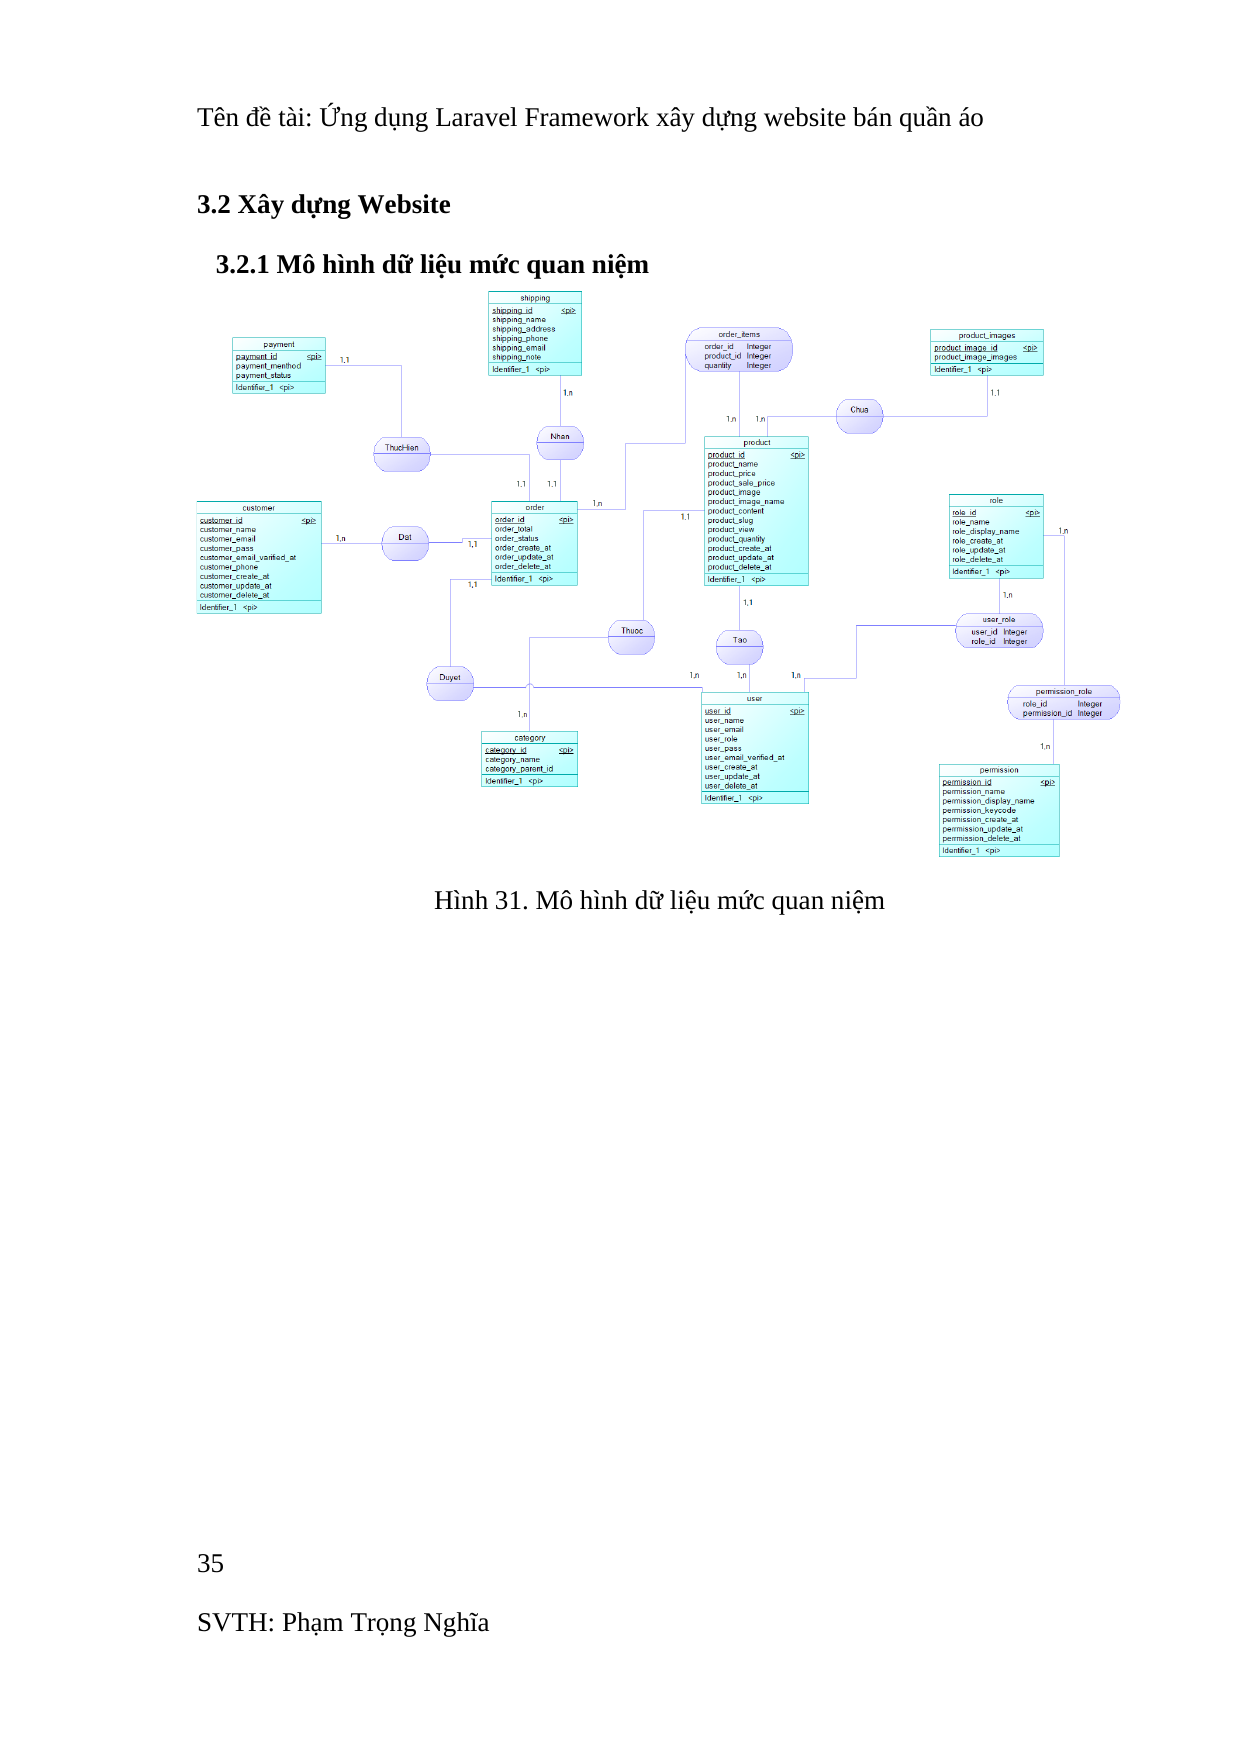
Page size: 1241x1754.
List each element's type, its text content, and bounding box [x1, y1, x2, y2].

text Hình 31. Mô hình dữ liệu mức quan niệm [197, 884, 1122, 916]
subtitle 3.2 Xây dựng Website [197, 188, 1122, 220]
picture [196, 291, 1121, 857]
subtitle 3.2.1 Mô hình dữ liệu mức quan niệm [216, 248, 1122, 279]
